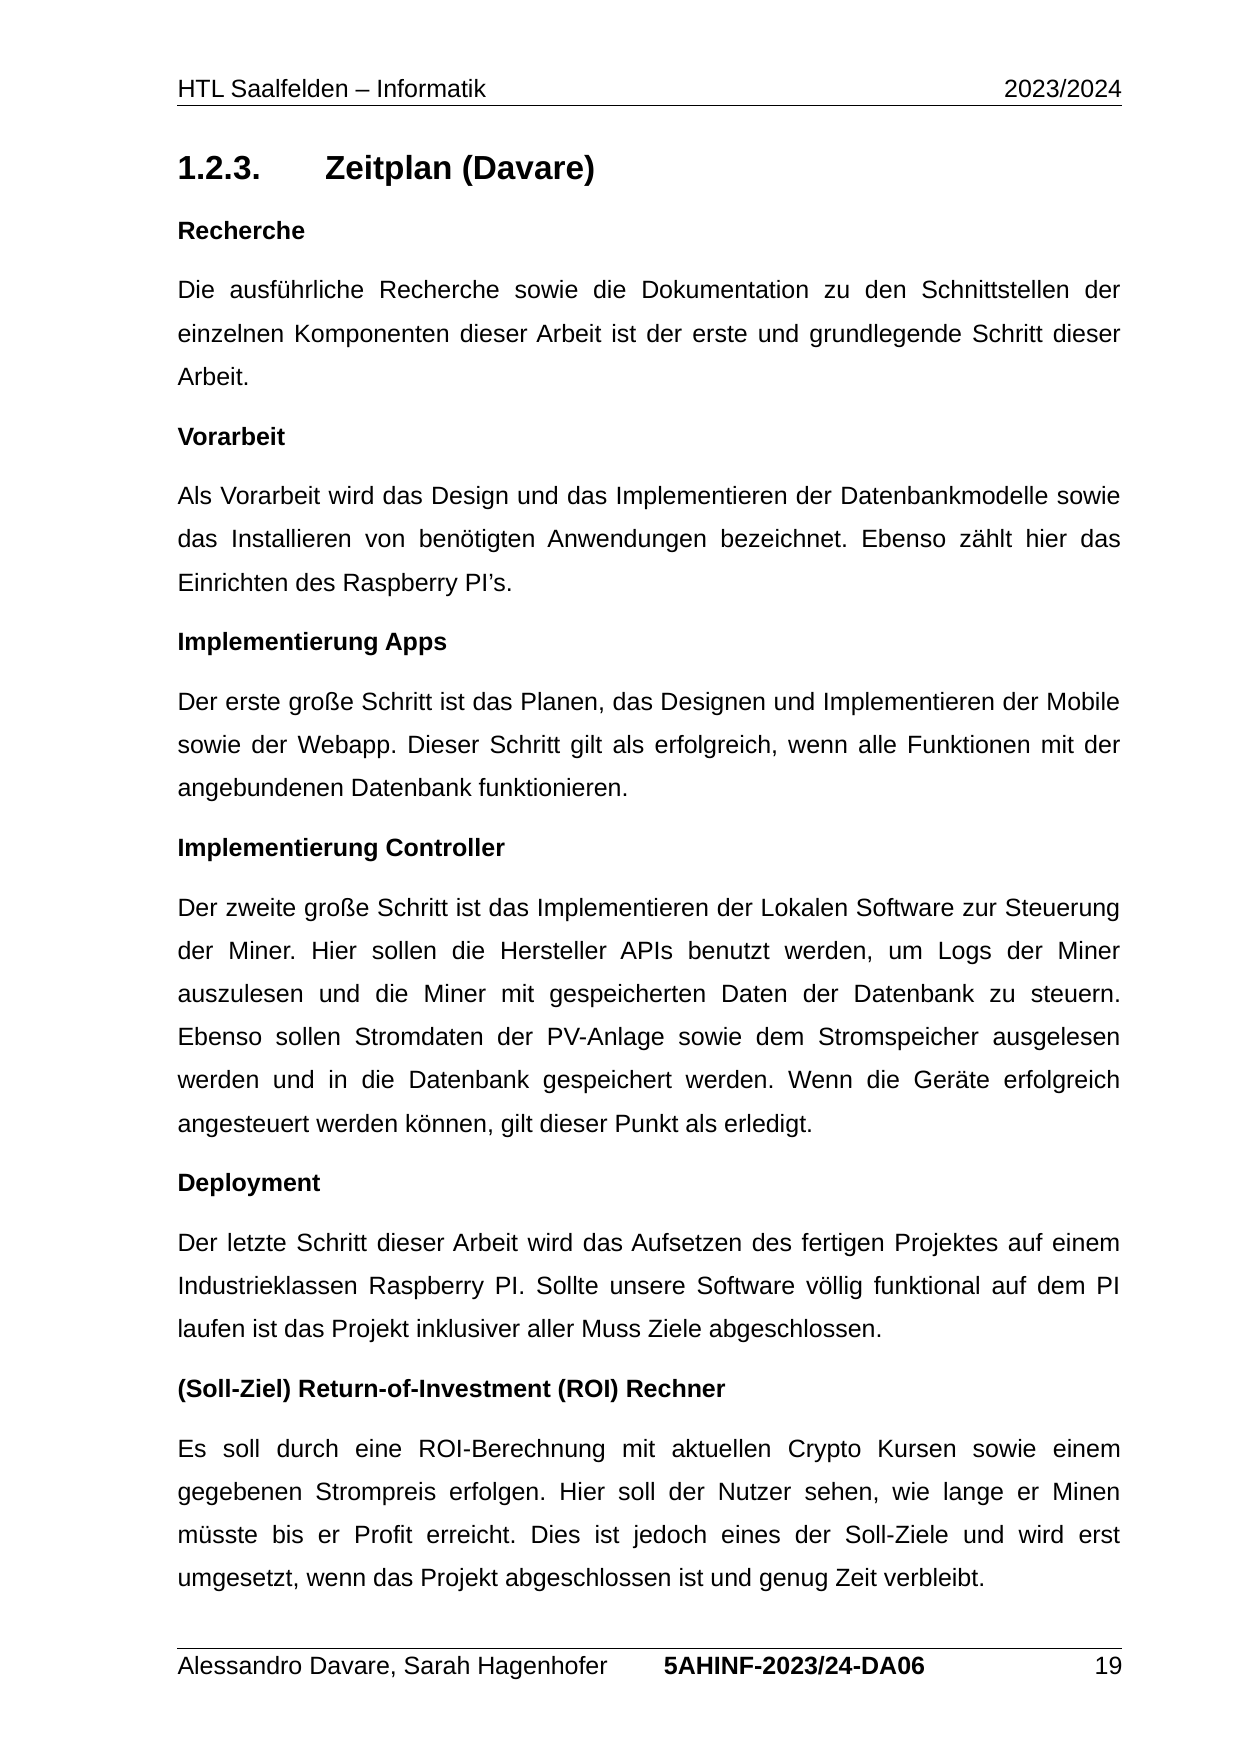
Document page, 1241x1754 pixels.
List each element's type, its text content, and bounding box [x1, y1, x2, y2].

text Der letzte Schritt dieser Arbeit wird das Aufsetzen des fertigen Projektes auf einem Industrieklassen Raspberry PI. Sollte unsere Software völlig funktional auf dem PI laufen ist das Projekt inklusiver aller Muss Ziele abgeschlossen. [177, 1228, 1122, 1343]
text Deployment [177, 1168, 1122, 1197]
text Implementierung Controller [177, 833, 1122, 862]
subtitle Zeitplan (Davare) [177, 148, 1122, 186]
text Der erste große Schritt ist das Planen, das Designen und Implementieren der Mobile sowie der Webapp. Dieser Schritt gilt als erfolgreich, wenn alle Funktionen mit der angebundenen Datenbank funktionieren. [177, 687, 1122, 802]
text Es soll durch eine ROI-Berechnung mit aktuellen Crypto Kursen sowie einem gegebenen Strompreis erfolgen. Hier soll der Nutzer sehen, wie lange er Minen müsste bis er Profit erreicht. Dies ist jedoch eines der Soll-Ziele und wird erst umgesetzt, wenn das Projekt abgeschlossen ist und genug Zeit verbleibt. [177, 1434, 1122, 1592]
text Der zweite große Schritt ist das Implementieren der Lokalen Software zur Steuerung der Miner. Hier sollen die Hersteller APIs benutzt werden, um Logs der Miner auszulesen und die Miner mit gespeicherten Daten der Datenbank zu steuern. Ebenso sollen Stromdaten der PV-Anlage sowie dem Stromspeicher ausgelesen werden und in die Datenbank gespeichert werden. Wenn die Geräte erfolgreich angesteuert werden können, gilt dieser Punkt als erledigt. [177, 893, 1122, 1137]
text Vorarbeit [177, 422, 1122, 450]
text Die ausführliche Recherche sowie die Dokumentation zu den Schnittstellen der einzelnen Komponenten dieser Arbeit ist der erste und grundlegende Schritt dieser Arbeit. [177, 276, 1122, 391]
text Als Vorarbeit wird das Design und das Implementieren der Datenbankmodelle sowie das Installieren von benötigten Anwendungen bezeichnet. Ebenso zählt hier das Einrichten des Raspberry PI’s. [177, 481, 1122, 596]
text (Soll-Ziel) Return-of-Investment (ROI) Rechner [177, 1374, 1122, 1403]
text Recherche [177, 216, 1122, 244]
text Implementierung Apps [177, 627, 1122, 656]
